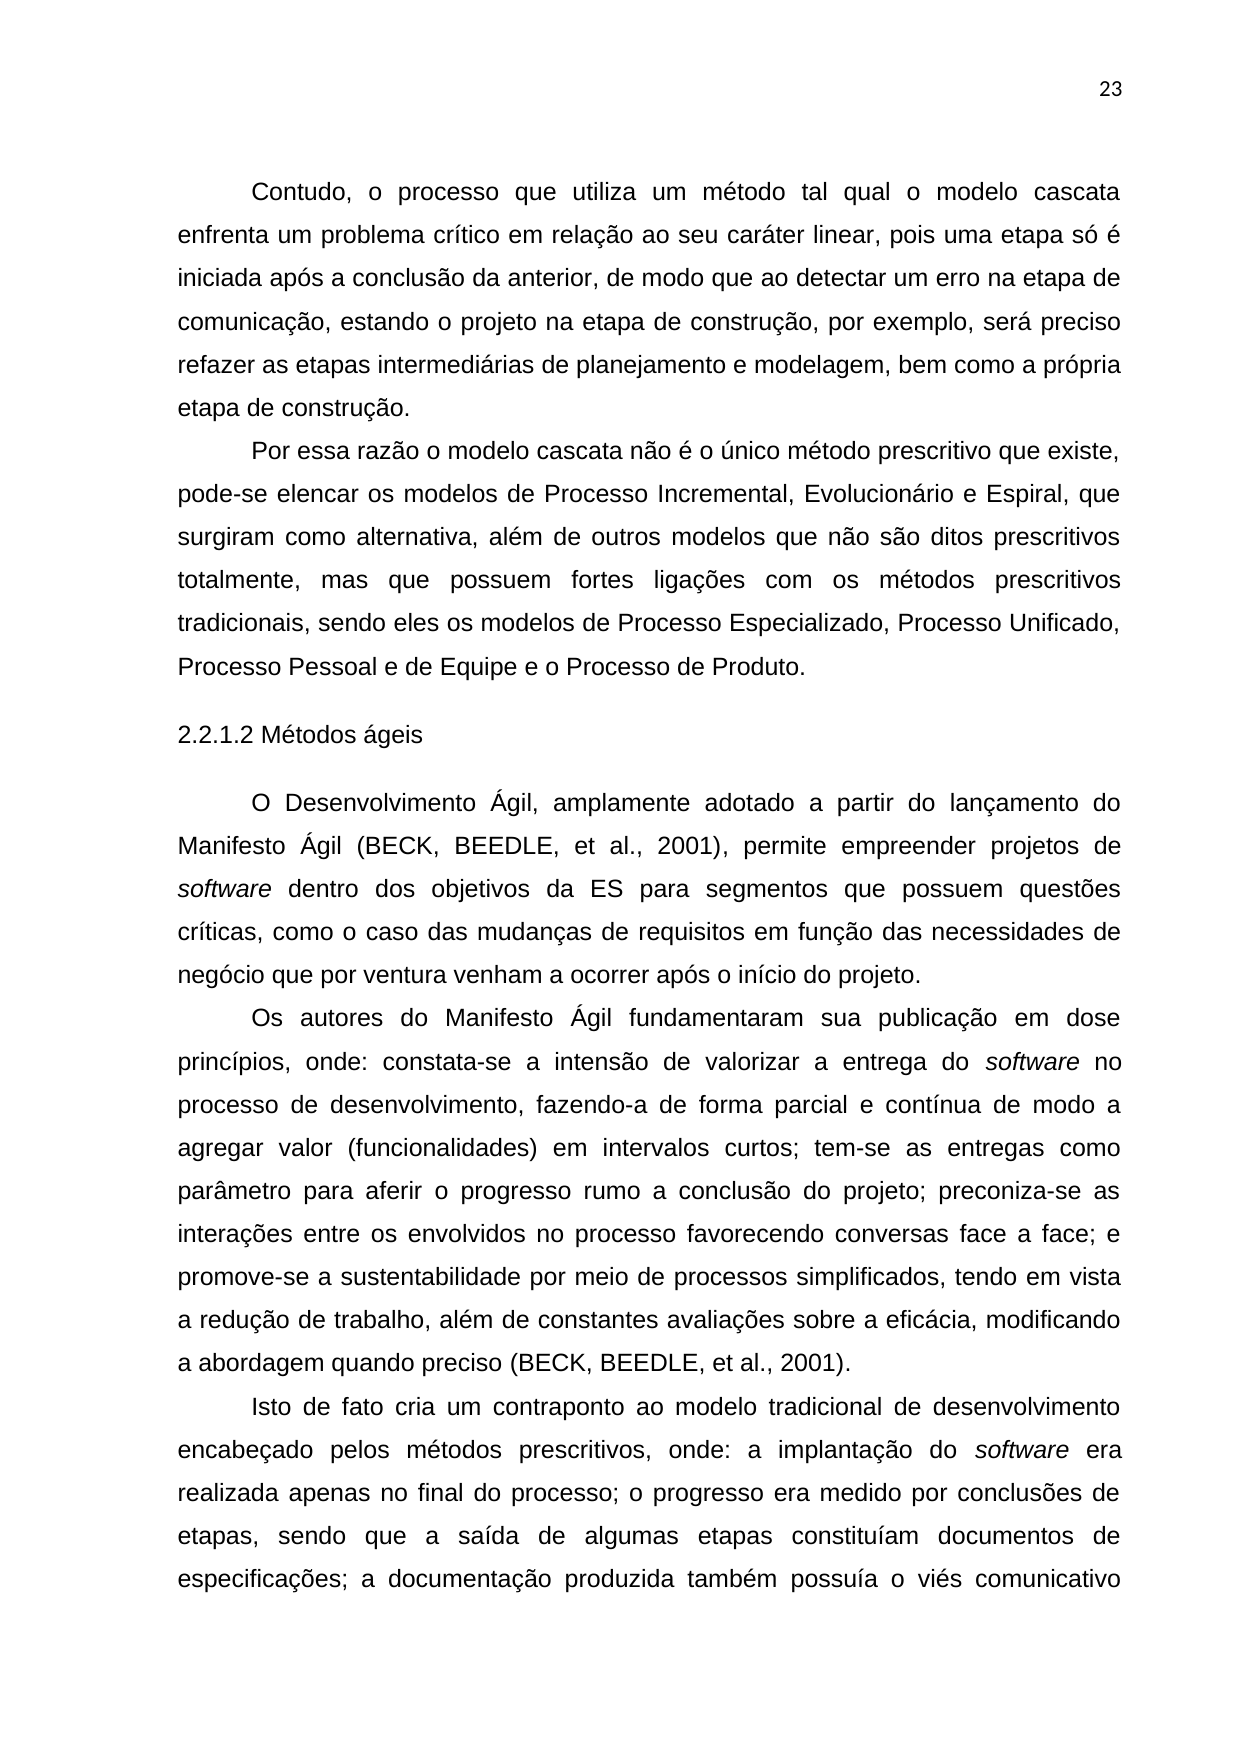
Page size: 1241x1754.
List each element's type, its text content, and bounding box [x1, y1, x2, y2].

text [177, 1392, 1122, 1593]
text O Desenvolvimento Ágil, amplamente adotado a partir do lançamento do Manifesto Ágil , permite empreender projetos de software dentro dos objetivos da ES para segmentos que possuem questões críticas, como o caso das mudanças de requisitos em função das necessidades de negócio que por ventura venham a ocorrer após o início do projeto. [177, 788, 1122, 989]
text Por essa razão o modelo cascata não é o único método prescritivo que existe, pode-se elencar os modelos de Processo Incremental, Evolucionário e Espiral, que surgiram como alternativa, além de outros modelos que não são ditos prescritivos totalmente, mas que possuem fortes ligações com os métodos prescritivos tradicionais, sendo eles os modelos de Processo Especializado, Processo Unificado, Processo Pessoal e de Equipe e o Processo de Produto. [177, 436, 1122, 680]
text Métodos ágeis [177, 720, 1122, 748]
text Contudo, o processo que utiliza um método tal qual o modelo cascata enfrenta um problema crítico em relação ao seu caráter linear, pois uma etapa só é iniciada após a conclusão da anterior, de modo que ao detectar um erro na etapa de comunicação, estando o projeto na etapa de construção, por exemplo, será preciso refazer as etapas intermediárias de planejamento e modelagem, bem como a própria etapa de construção. [177, 177, 1122, 422]
text Os autores do Manifesto Ágil fundamentaram sua publicação em dose princípios, onde: constata-se a intensão de valorizar a entrega do software no processo de desenvolvimento, fazendo-a de forma parcial e contínua de modo a agregar valor (funcionalidades) em intervalos curtos; tem-se as entregas como parâmetro para aferir o progresso rumo a conclusão do projeto; preconiza-se as interações entre os envolvidos no processo favorecendo conversas face a face; e promove-se a sustentabilidade por meio de processos simplificados, tendo em vista a redução de trabalho, além de constantes avaliações sobre a eficácia, modificando a abordagem quando preciso . [177, 1003, 1122, 1377]
